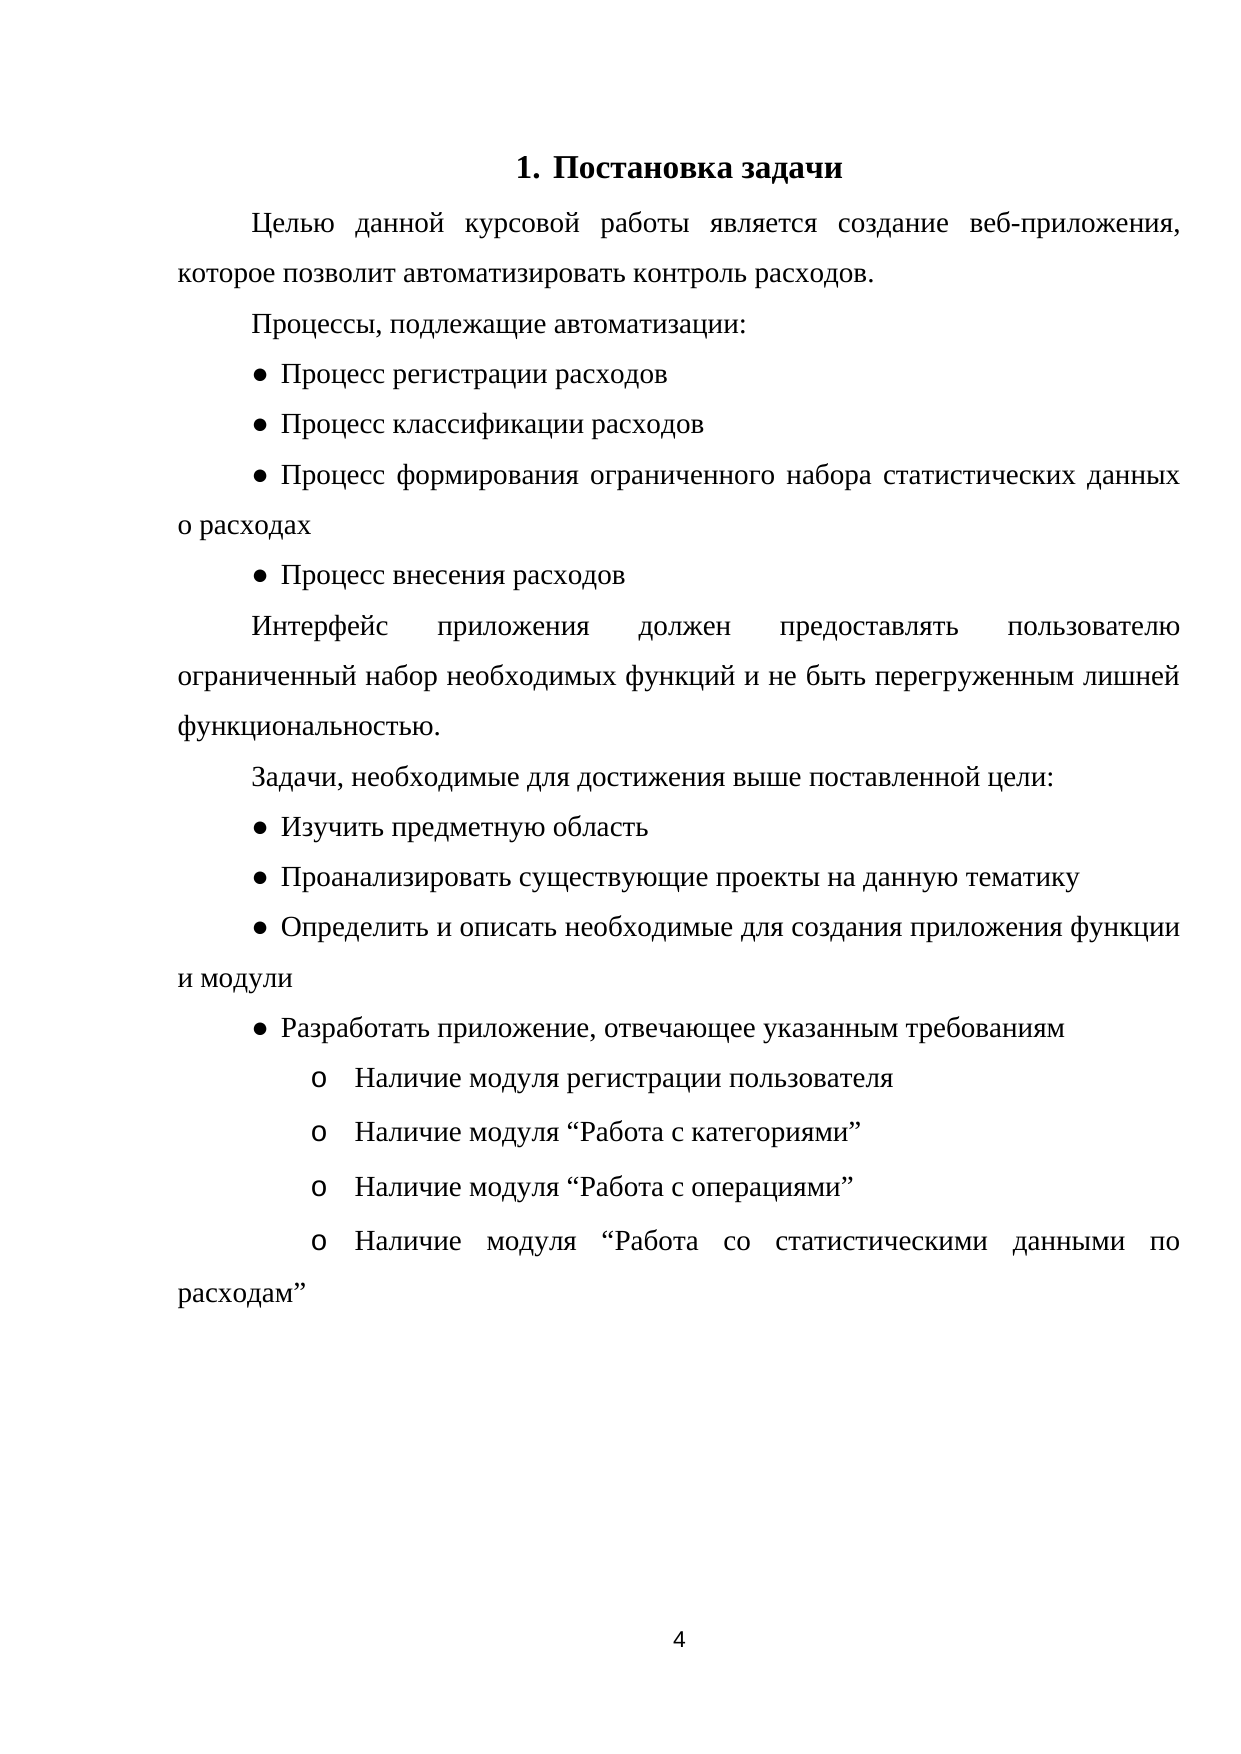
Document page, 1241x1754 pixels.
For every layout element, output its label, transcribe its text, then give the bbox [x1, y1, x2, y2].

text Задачи, необходимые для достижения выше поставленной цели: [177, 759, 1181, 792]
text Целью данной курсовой работы является создание веб-приложения, которое позволит автоматизировать контроль расходов. [177, 205, 1181, 289]
list Наличие модуля “Работа с операциями” [177, 1169, 1181, 1205]
list Процесс внесения расходов [177, 557, 1181, 591]
list Проанализировать существующие проекты на данную тематику [177, 859, 1181, 893]
list Определить и описать необходимые для создания приложения функции и модули [177, 909, 1181, 993]
list Изучить предметную область [177, 809, 1181, 842]
text Процессы, подлежащие автоматизации: [177, 306, 1181, 339]
subtitle Постановка задачи [177, 148, 1181, 186]
list Наличие модуля “Работа с категориями” [177, 1114, 1181, 1151]
list Разработать приложение, отвечающее указанным требованиям [177, 1010, 1181, 1044]
list Наличие модуля регистрации пользователя [177, 1061, 1181, 1097]
text Интерфейс приложения должен предоставлять пользователю ограниченный набор необходимых функций и не быть перегруженным лишней функциональностью. [177, 608, 1181, 742]
list Наличие модуля “Работа со статистическими данными по расходам” [177, 1223, 1181, 1309]
list Процесс классификации расходов [177, 406, 1181, 440]
list Процесс регистрации расходов [177, 356, 1181, 390]
list Процесс формирования ограниченного набора статистических данных о расходах [177, 457, 1181, 541]
